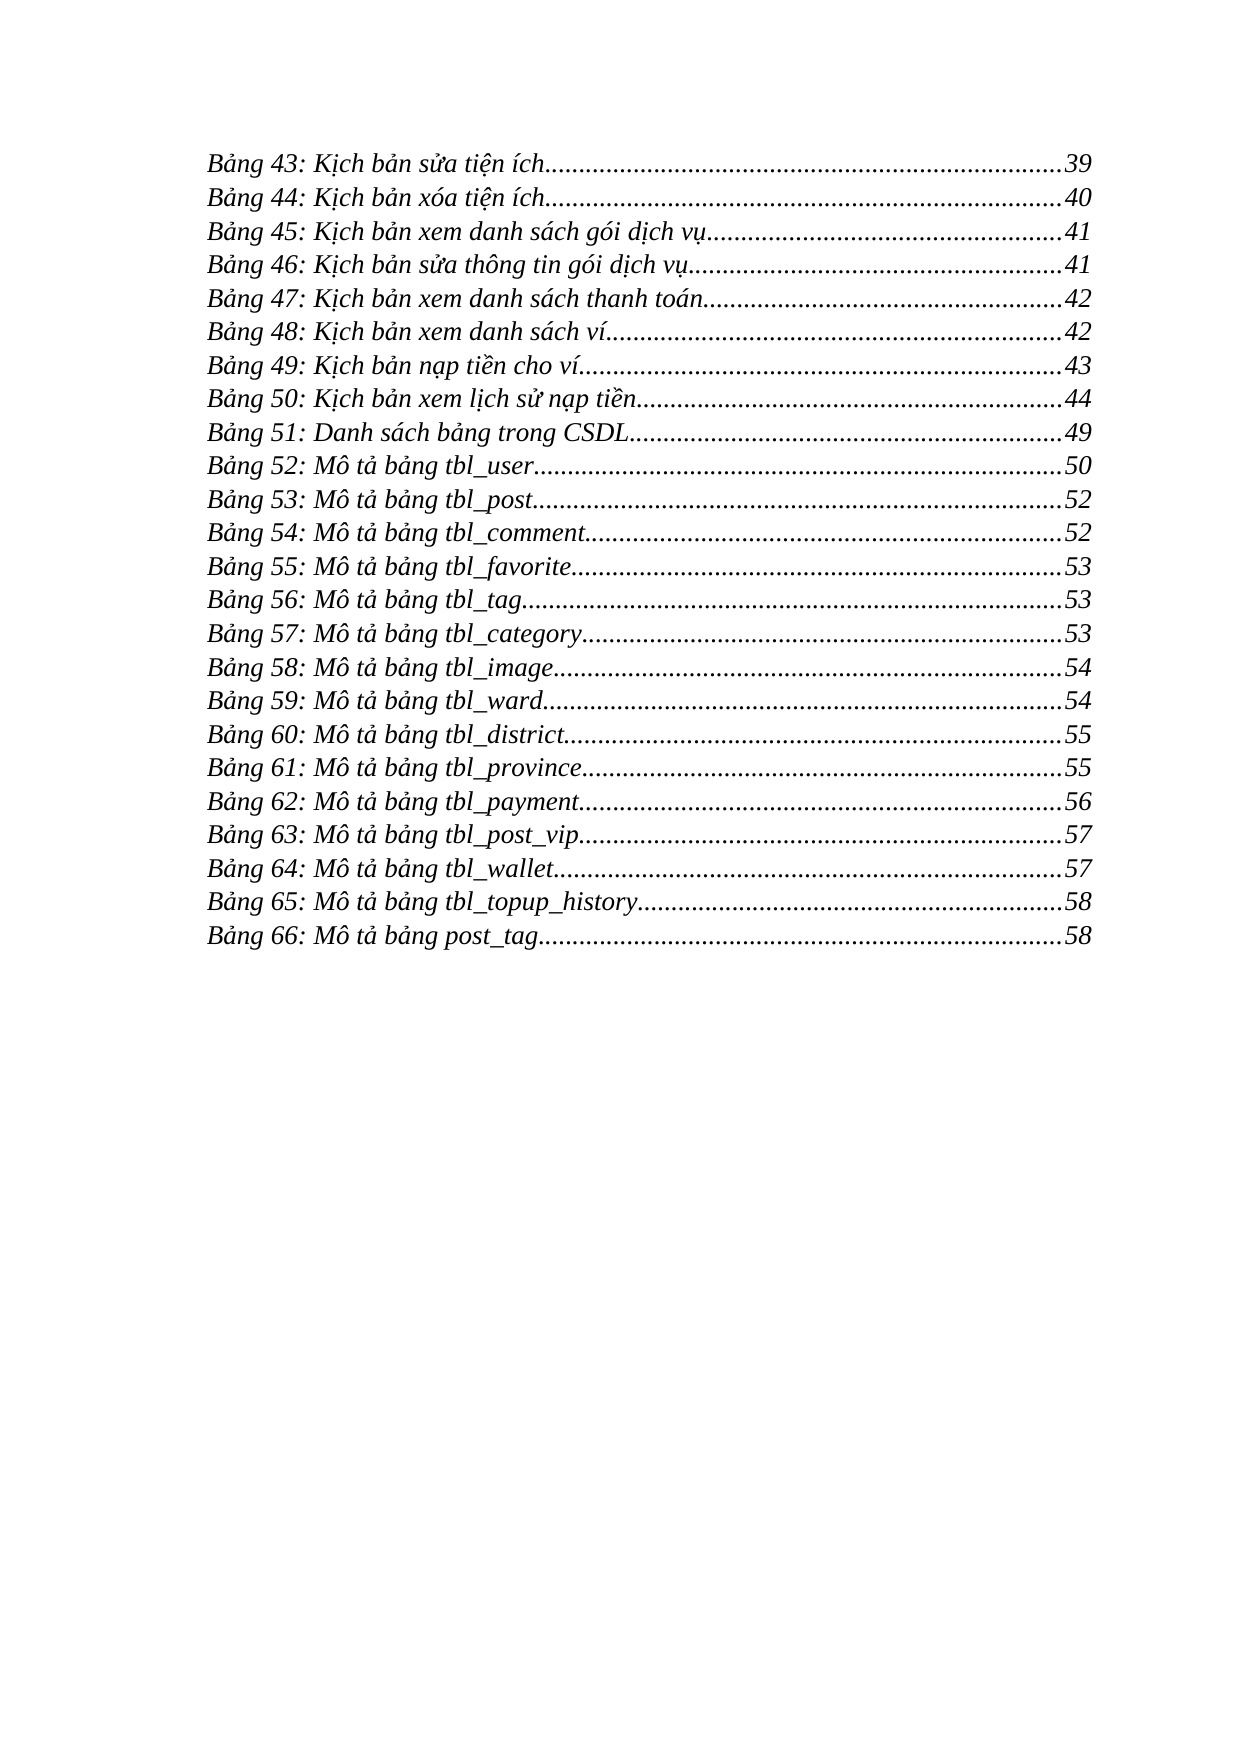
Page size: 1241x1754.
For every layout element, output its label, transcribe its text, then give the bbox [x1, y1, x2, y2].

text Bảng 47: Kịch bản xem danh sách thanh toán 42 [207, 282, 1093, 313]
text Bảng 54: Mô tả bảng tbl_comment 52 [207, 517, 1093, 548]
text Bảng 56: Mô tả bảng tbl_tag 53 [207, 584, 1093, 615]
text Bảng 45: Kịch bản xem danh sách gói dịch vụ 41 [207, 215, 1093, 246]
text Bảng 60: Mô tả bảng tbl_district 55 [207, 718, 1093, 749]
text Bảng 51: Danh sách bảng trong CSDL 49 [207, 416, 1093, 447]
text Bảng 49: Kịch bản nạp tiền cho ví 43 [207, 349, 1093, 380]
text Bảng 63: Mô tả bảng tbl_post_vip 57 [207, 818, 1093, 849]
text Bảng 57: Mô tả bảng tbl_category 53 [207, 617, 1093, 648]
text Bảng 59: Mô tả bảng tbl_ward 54 [207, 684, 1093, 715]
text Bảng 66: Mô tả bảng post_tag 58 [207, 919, 1093, 950]
text Bảng 50: Kịch bản xem lịch sử nạp tiền 44 [207, 382, 1093, 413]
text Bảng 48: Kịch bản xem danh sách ví 42 [207, 315, 1093, 346]
text Bảng 58: Mô tả bảng tbl_image 54 [207, 651, 1093, 682]
text Bảng 53: Mô tả bảng tbl_post 52 [207, 483, 1093, 514]
text Bảng 62: Mô tả bảng tbl_payment 56 [207, 785, 1093, 816]
text Bảng 44: Kịch bản xóa tiện ích 40 [207, 181, 1093, 212]
text Bảng 43: Kịch bản sửa tiện ích 39 [207, 148, 1093, 179]
text Bảng 64: Mô tả bảng tbl_wallet 57 [207, 852, 1093, 883]
text Bảng 52: Mô tả bảng tbl_user 50 [207, 449, 1093, 481]
text Bảng 46: Kịch bản sửa thông tin gói dịch vụ 41 [207, 248, 1093, 279]
text Bảng 61: Mô tả bảng tbl_province 55 [207, 751, 1093, 782]
text Bảng 65: Mô tả bảng tbl_topup_history 58 [207, 886, 1093, 917]
text Bảng 55: Mô tả bảng tbl_favorite 53 [207, 550, 1093, 581]
